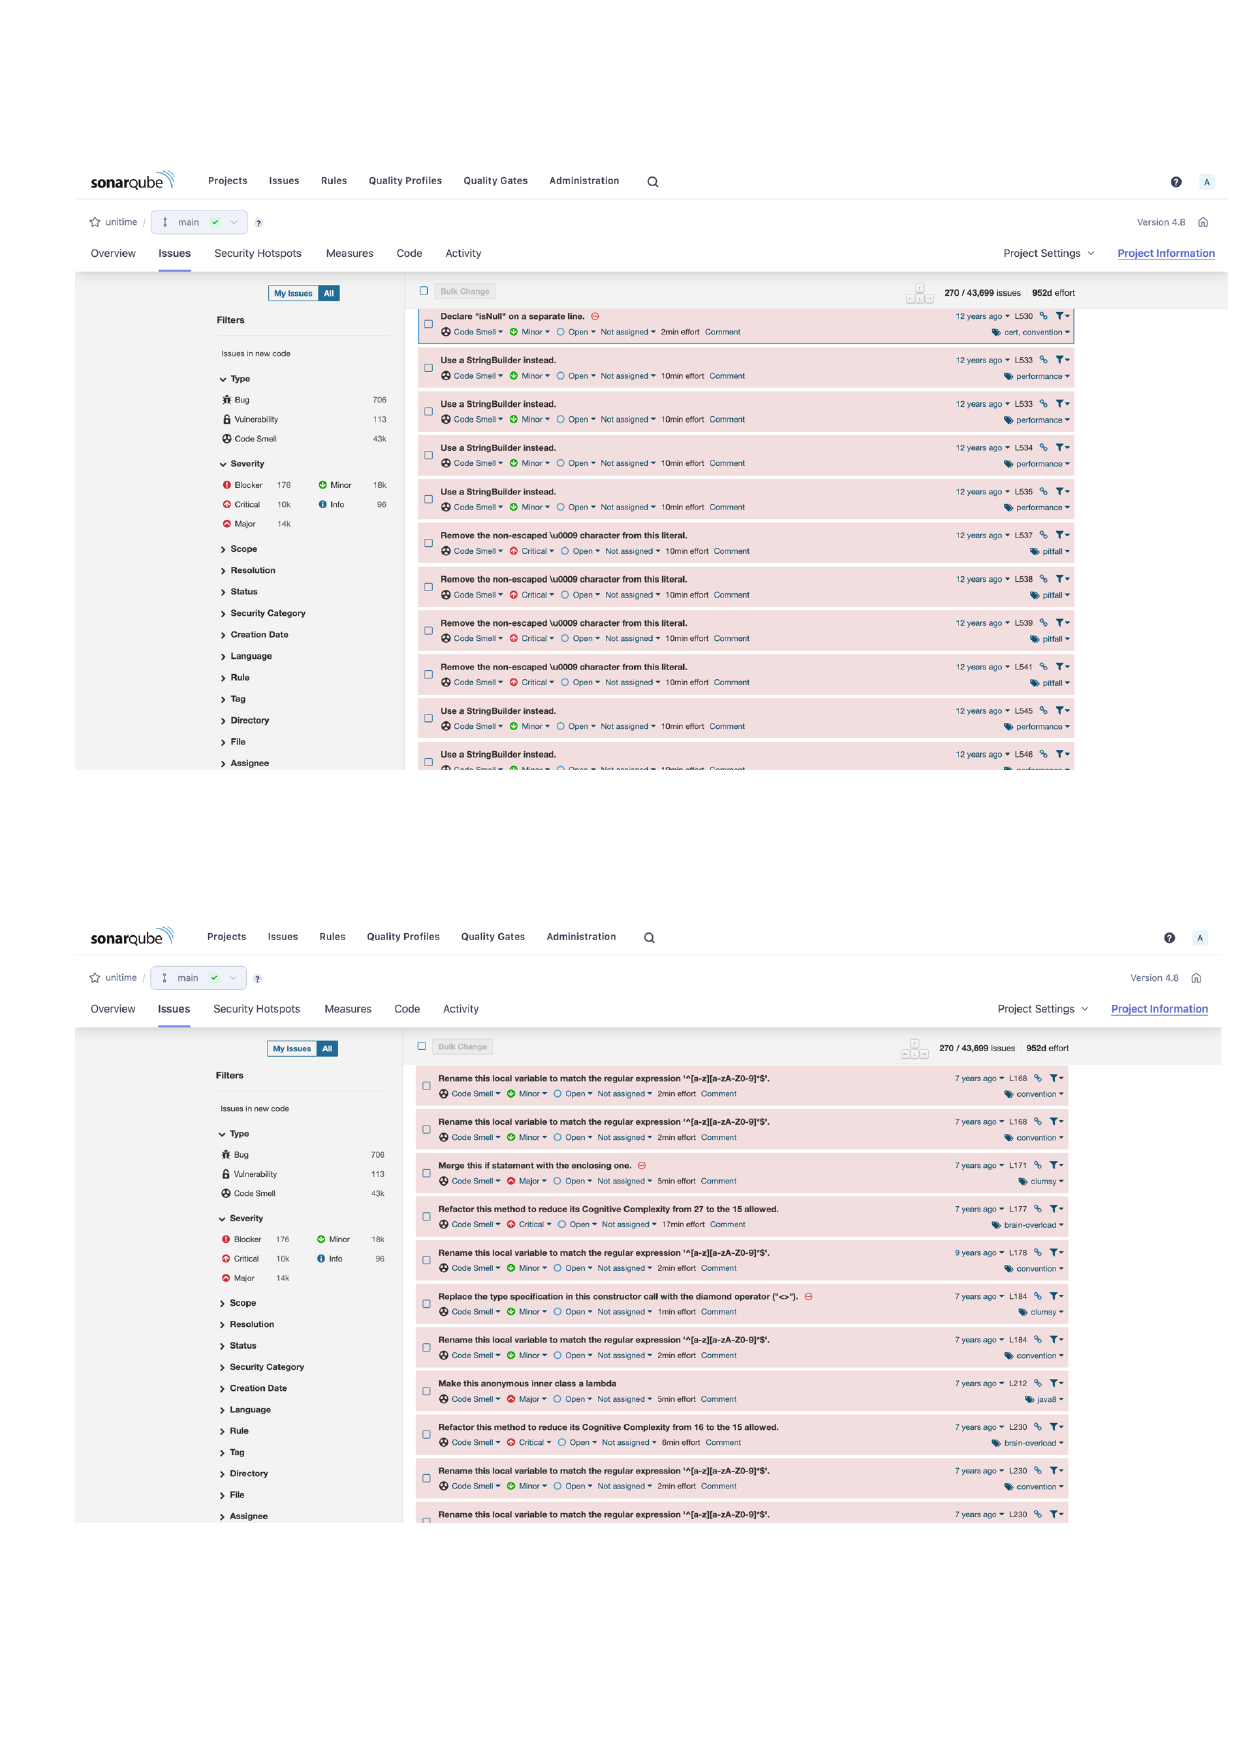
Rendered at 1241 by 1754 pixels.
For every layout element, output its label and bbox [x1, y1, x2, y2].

picture [75, 166, 1228, 770]
picture [75, 922, 1222, 1523]
